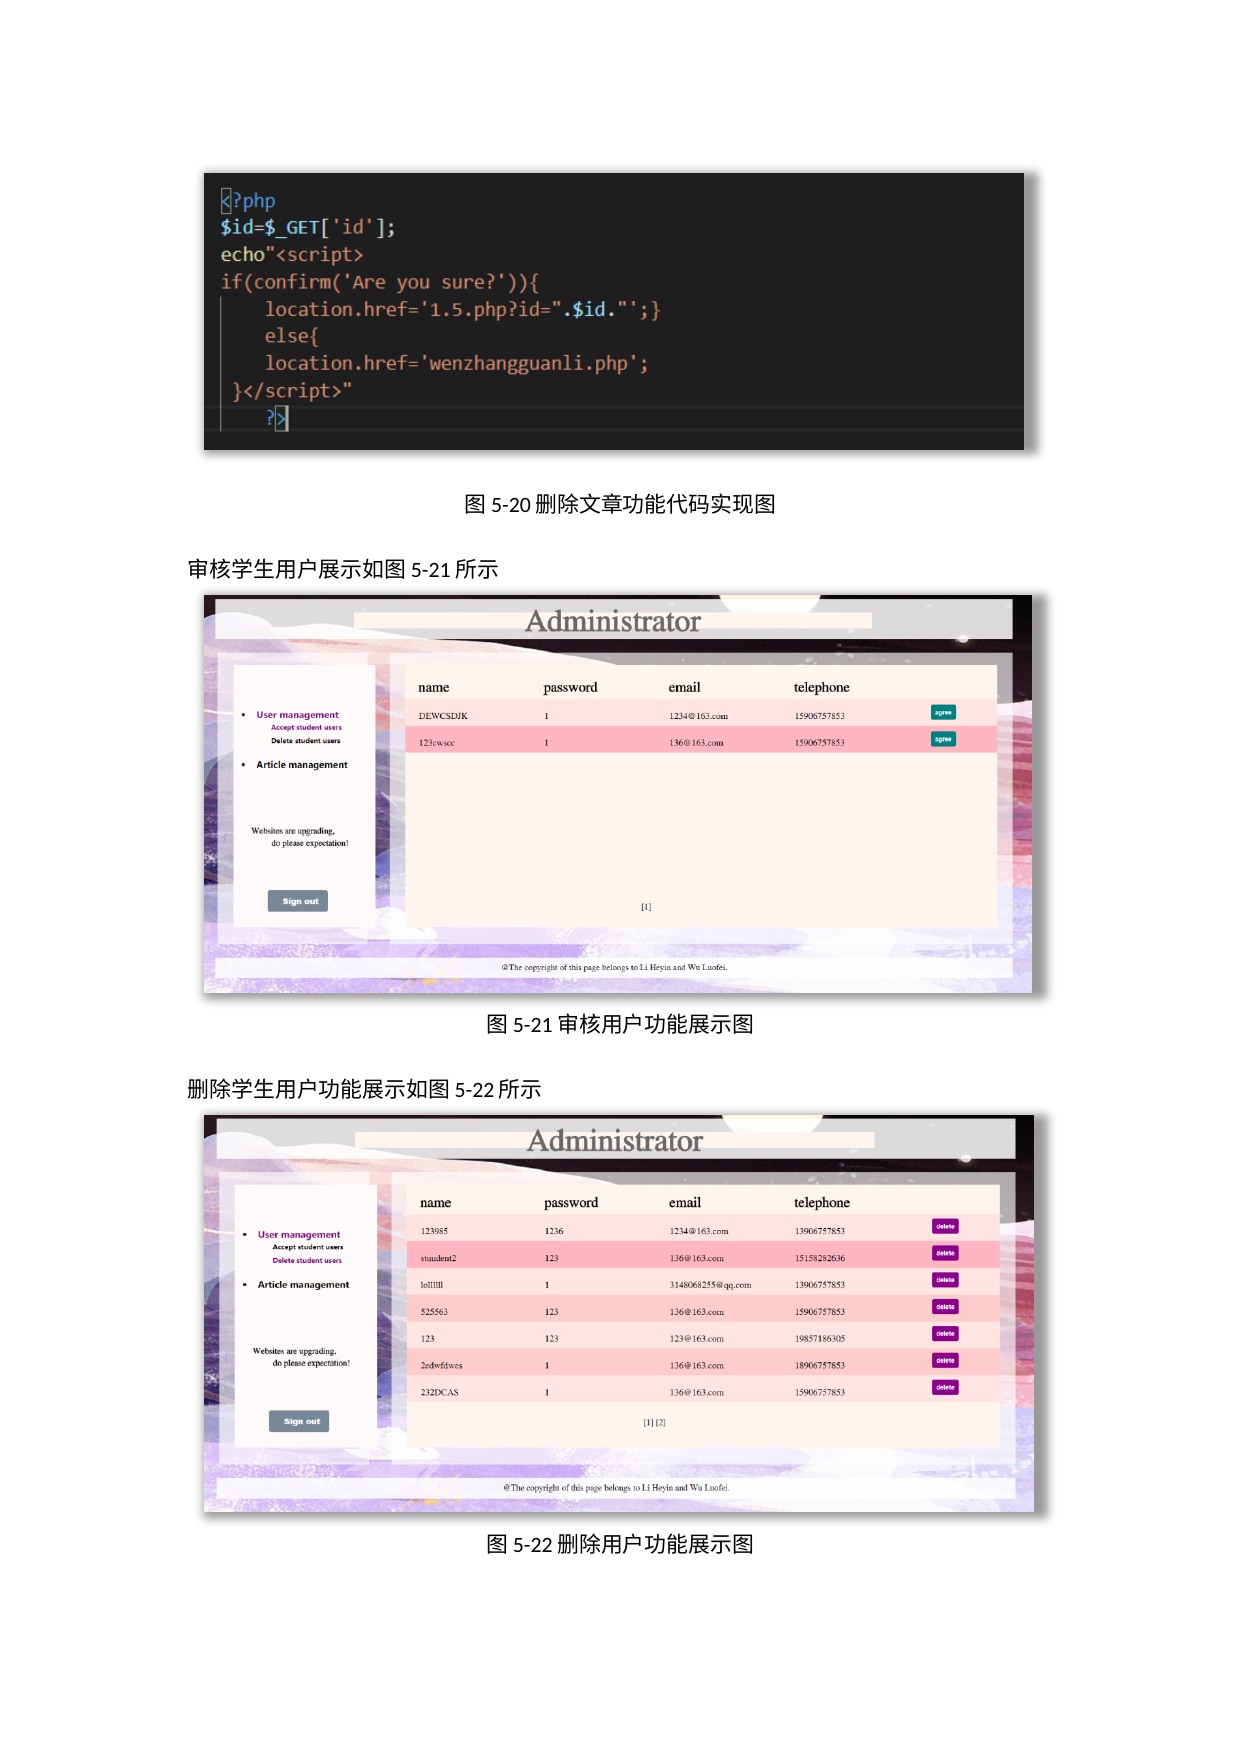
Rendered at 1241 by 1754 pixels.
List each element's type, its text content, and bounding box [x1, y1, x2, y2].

picture [204, 1115, 1034, 1512]
picture [204, 173, 1024, 450]
picture [204, 595, 1032, 993]
text 图5-22删除用户功能展示图 [187, 1527, 1053, 1559]
text 删除学生用户功能展示如图5-22所示 [187, 1072, 1053, 1104]
text 图5-21审核用户功能展示图 [187, 1007, 1053, 1039]
text 图5-20删除文章功能代码实现图 [187, 487, 1053, 519]
